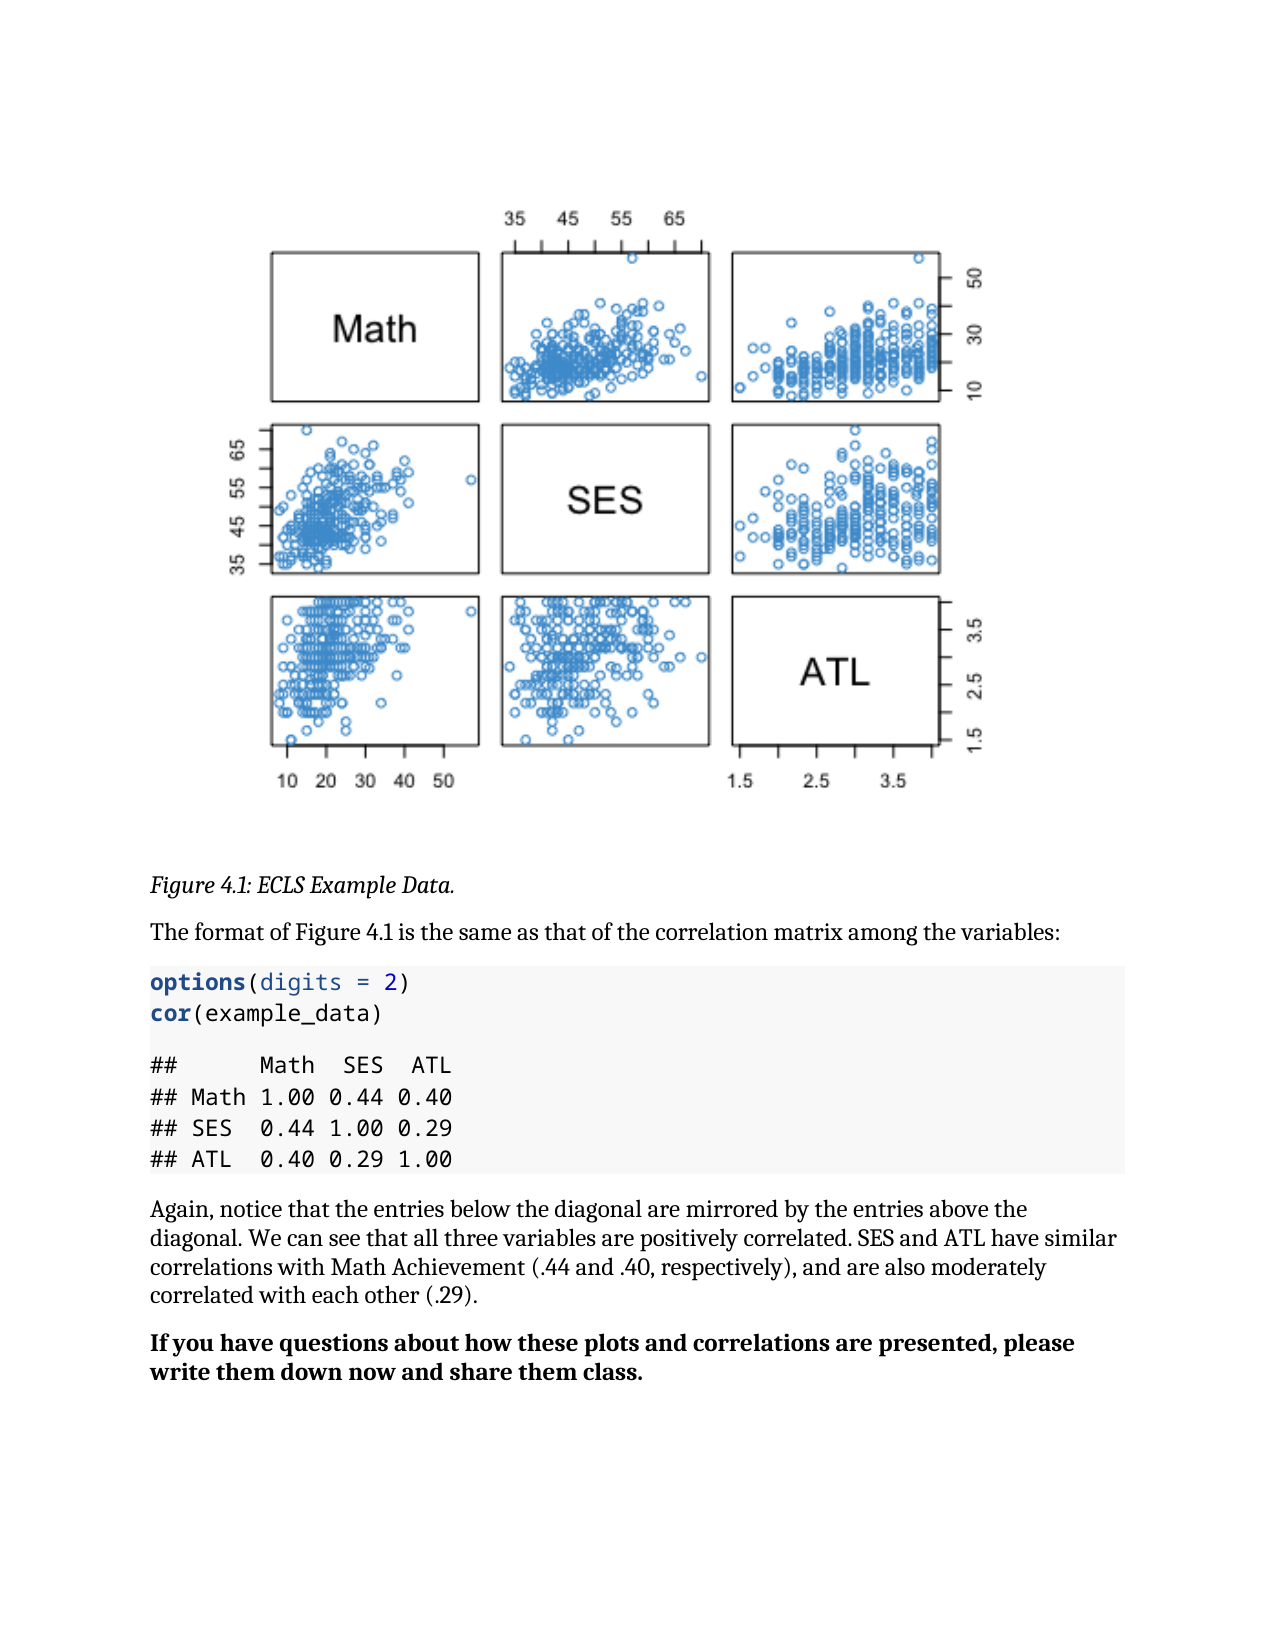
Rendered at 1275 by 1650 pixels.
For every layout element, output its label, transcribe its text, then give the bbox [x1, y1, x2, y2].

text If you have questions about how these plots and correlations are presented, please write them down now and share them class. [150, 1329, 1125, 1386]
text Again, notice that the entries below the diagonal are mirrored by the entries above the diagonal. We can see that all three variables are positively correlated. SES and ATL have similar correlations with Math Achievement (.44 and .40, respectively), and are also moderately correlated with each other (.29). [150, 1195, 1125, 1310]
text The format of Figure 4.1 is the same as that of the correlation matrix among the variables: [150, 918, 1125, 947]
text ## Math SES ATL ## Math 1.00 0.44 0.40 ## SES 0.44 1.00 0.29 ## ATL 0.40 0.29 1.00 [150, 1049, 1125, 1174]
text Figure 4.1: ECLS Example Data. [150, 871, 1125, 899]
text options(digits = 2) cor(example_data) [384, 966, 1125, 1028]
picture [168, 150, 1044, 850]
